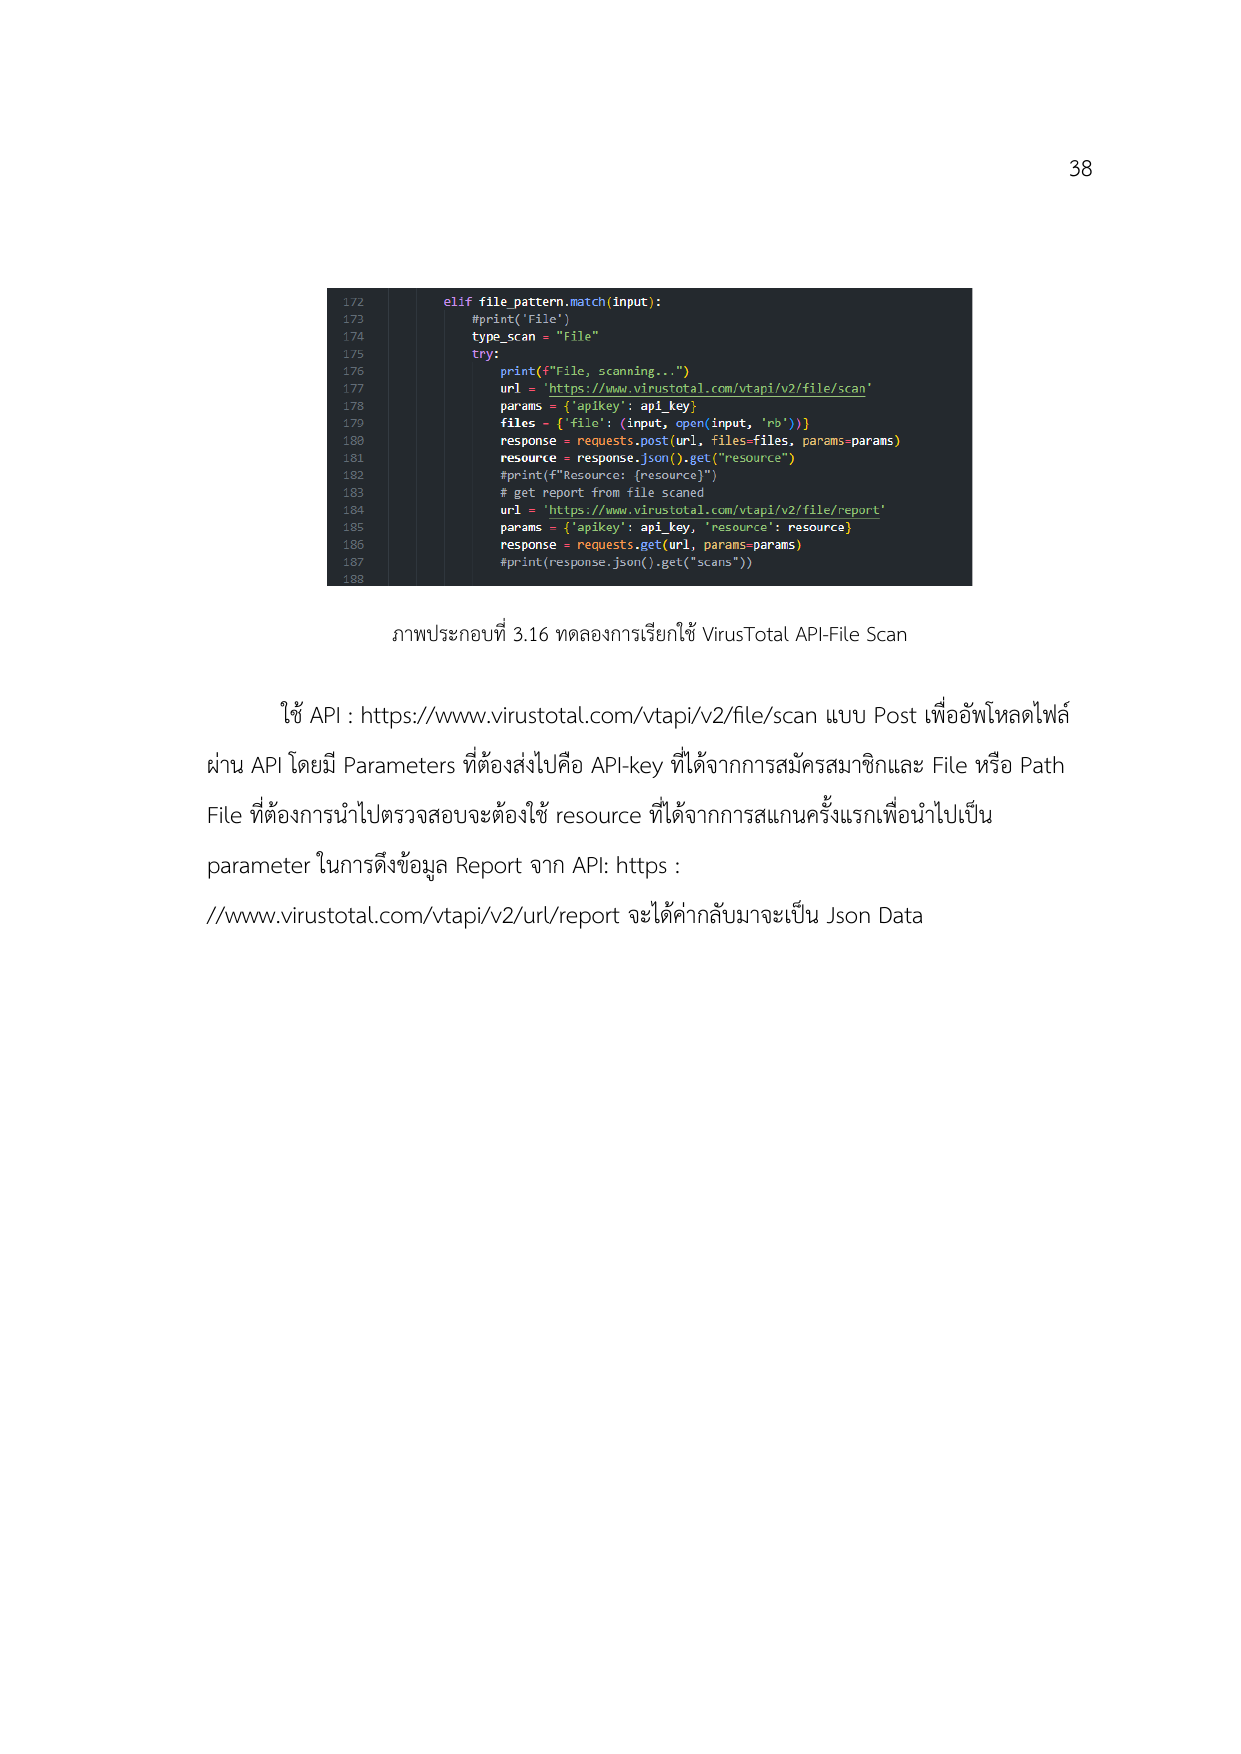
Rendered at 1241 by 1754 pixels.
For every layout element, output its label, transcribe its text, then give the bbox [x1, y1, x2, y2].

text ใช้ API : https://www.virustotal.com/vtapi/v2/file/scan แบบ Post เพื่ออัพโหลดไฟล์ผ่าน API โดยมี Parameters ที่ต้องส่งไปคือ API-key ที่ได้จากการสมัครสมาชิกและ File หรือ Path File ที่ต้องการนำไปตรวจสอบจะต้องใช้ resource ที่ได้จากการสแกนครั้งแรกเพื่อนำไปเป็น parameter ในการดึงข้อมูล Report จาก API: https : //www.virustotal.com/vtapi/v2/url/report จะได้ค่ากลับมาจะเป็น Json Data [207, 695, 1092, 939]
text ภาพประกอบที่ 3.16 ทดลองการเรียกใช้ VirusTotal API-File Scan [207, 617, 1092, 655]
picture [327, 288, 973, 586]
